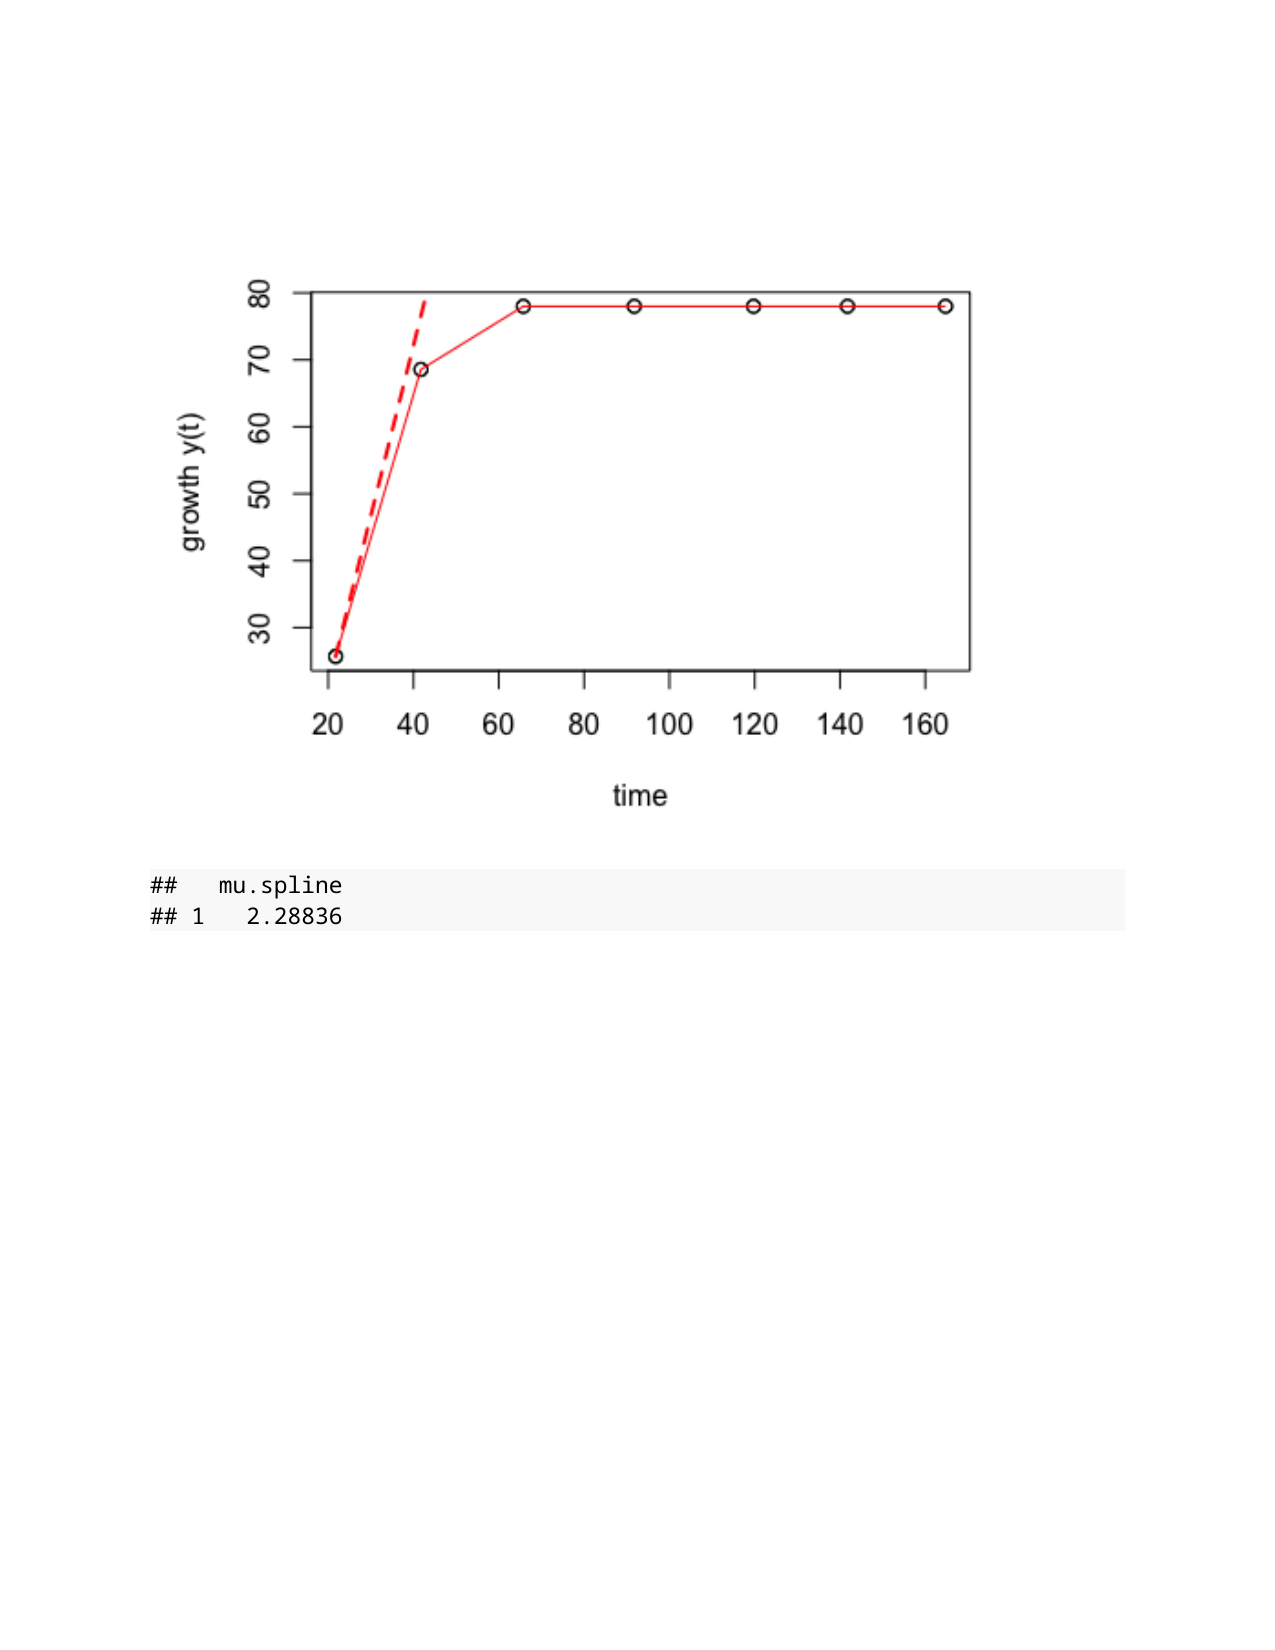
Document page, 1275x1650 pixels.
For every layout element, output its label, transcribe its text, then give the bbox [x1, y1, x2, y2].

picture [168, 150, 1044, 850]
text ## mu.spline ## 1 2.28836 [150, 869, 1125, 931]
